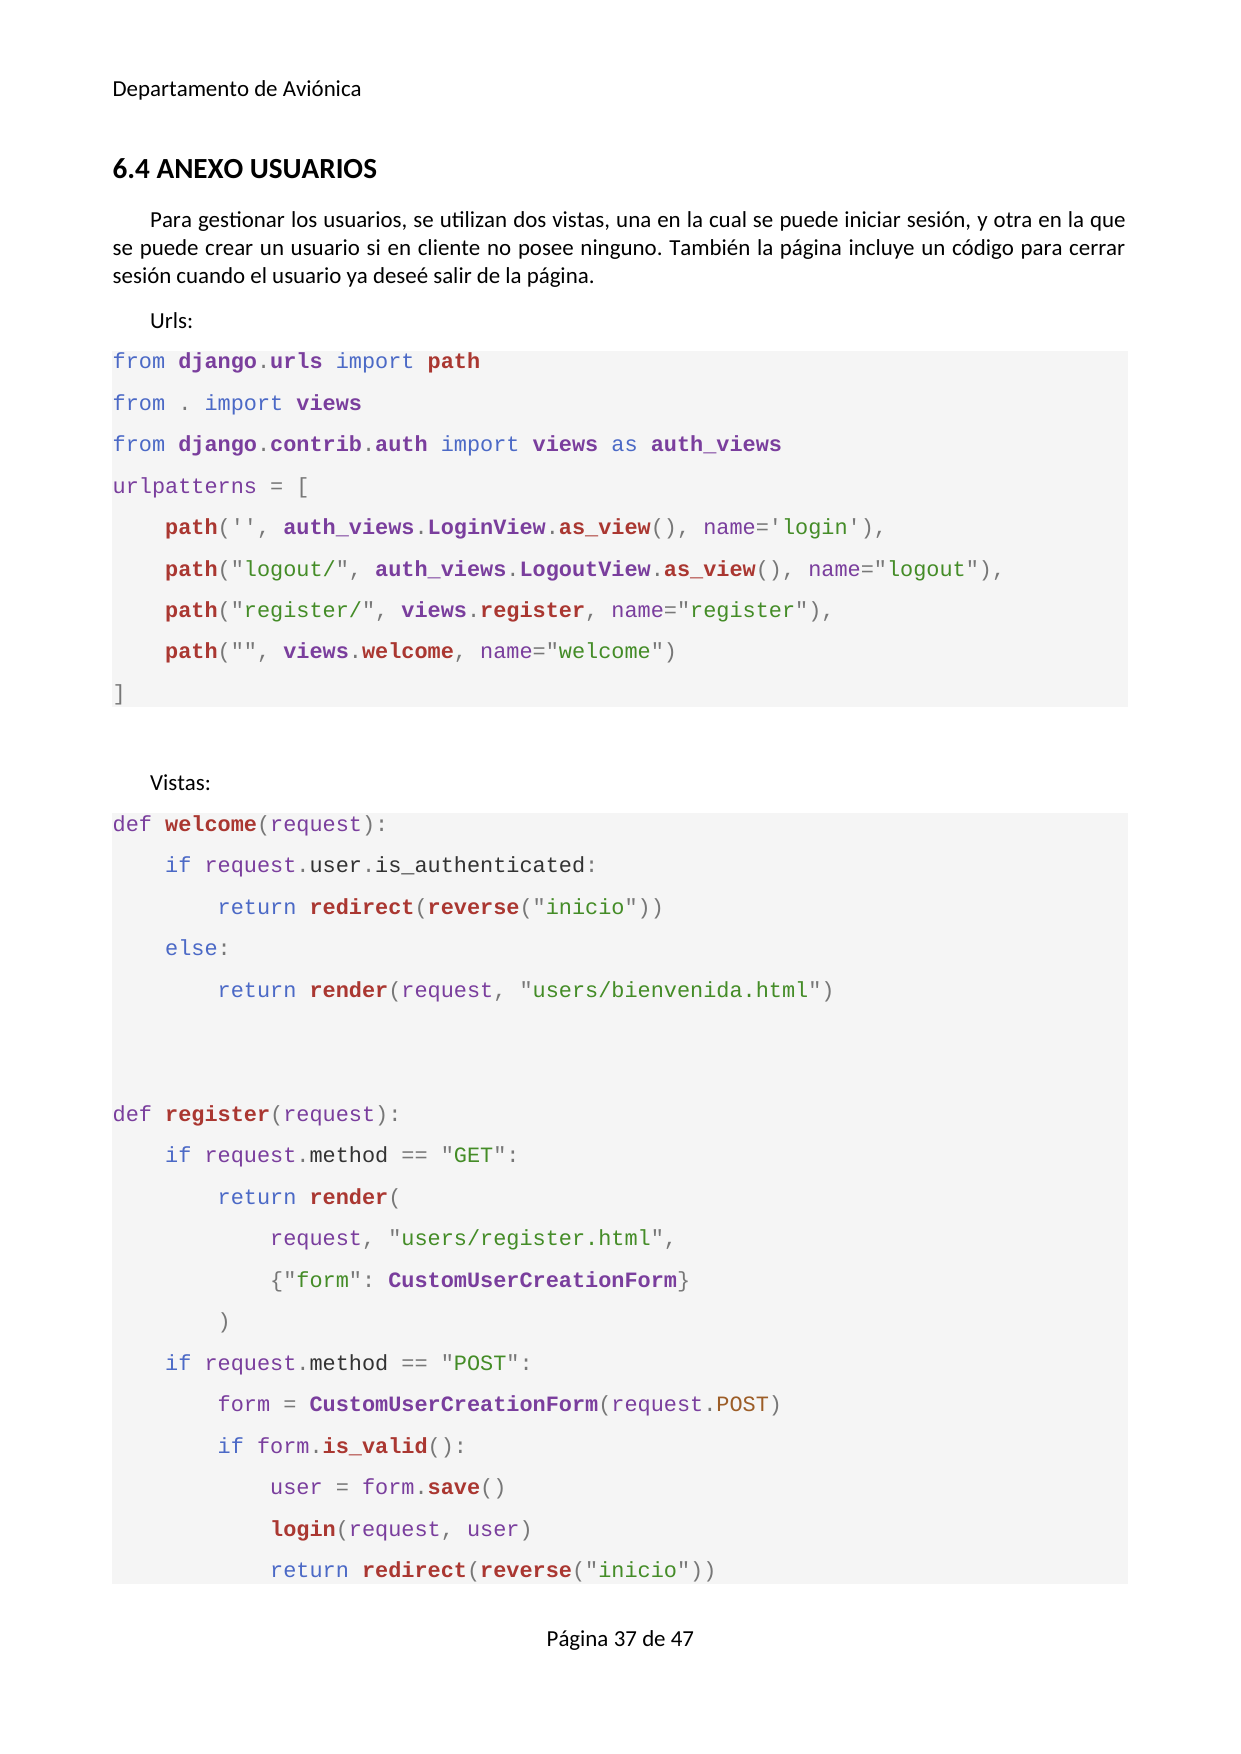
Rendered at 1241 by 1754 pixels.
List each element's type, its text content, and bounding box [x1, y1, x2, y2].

text def welcome(request): [112, 813, 1128, 838]
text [112, 1393, 1128, 1418]
text return render(request, "users/bienvenida.html") [112, 979, 1128, 1004]
text ] [112, 682, 1128, 707]
text path('', auth_views.LoginView.as_view(), name='login'), [112, 516, 1128, 541]
text from django.urls import path [112, 351, 1128, 375]
text path("logout/", auth_views.LogoutView.as_view(), name="logout"), [112, 558, 1128, 583]
text def register(request): [112, 1103, 1128, 1128]
text path("register/", views.register, name="register"), [112, 599, 1128, 624]
text from . import views [112, 392, 1128, 417]
text if request.user.is_authenticated: [112, 854, 1128, 879]
text if form.is_valid(): [112, 1435, 1128, 1460]
text path("", views.welcome, name="welcome") [112, 641, 1128, 666]
text if request.method == "GET": [112, 1145, 1128, 1169]
text urlpatterns = [ [112, 475, 1128, 500]
text Urls: [112, 306, 1128, 334]
text if request.method == "POST": [112, 1352, 1128, 1377]
text user = form.save() [112, 1476, 1128, 1501]
text from django.contrib.auth import views as auth_views [112, 433, 1128, 458]
text {"form": CustomUserCreationForm} [112, 1269, 1128, 1294]
text ) [112, 1311, 1128, 1335]
text login(request, user) [112, 1518, 1128, 1543]
text return render( [112, 1186, 1128, 1211]
text Para gestionar los usuarios, se utilizan dos vistas, una en la cual se puede iniciar sesión, y otra en la que se puede crear un usuario si en cliente no posee ninguno. También la página incluye un código para cerrar sesión cuando el usuario ya deseé salir de la página. [112, 205, 1128, 289]
text request, "users/register.html", [112, 1228, 1128, 1252]
text return redirect(reverse("inicio")) [112, 896, 1128, 921]
text Vistas: [112, 768, 1128, 796]
text else: [112, 937, 1128, 962]
text return redirect(reverse("inicio")) [112, 1559, 1128, 1584]
subtitle 6.4 ANEXO USUARIOS [112, 150, 1128, 186]
